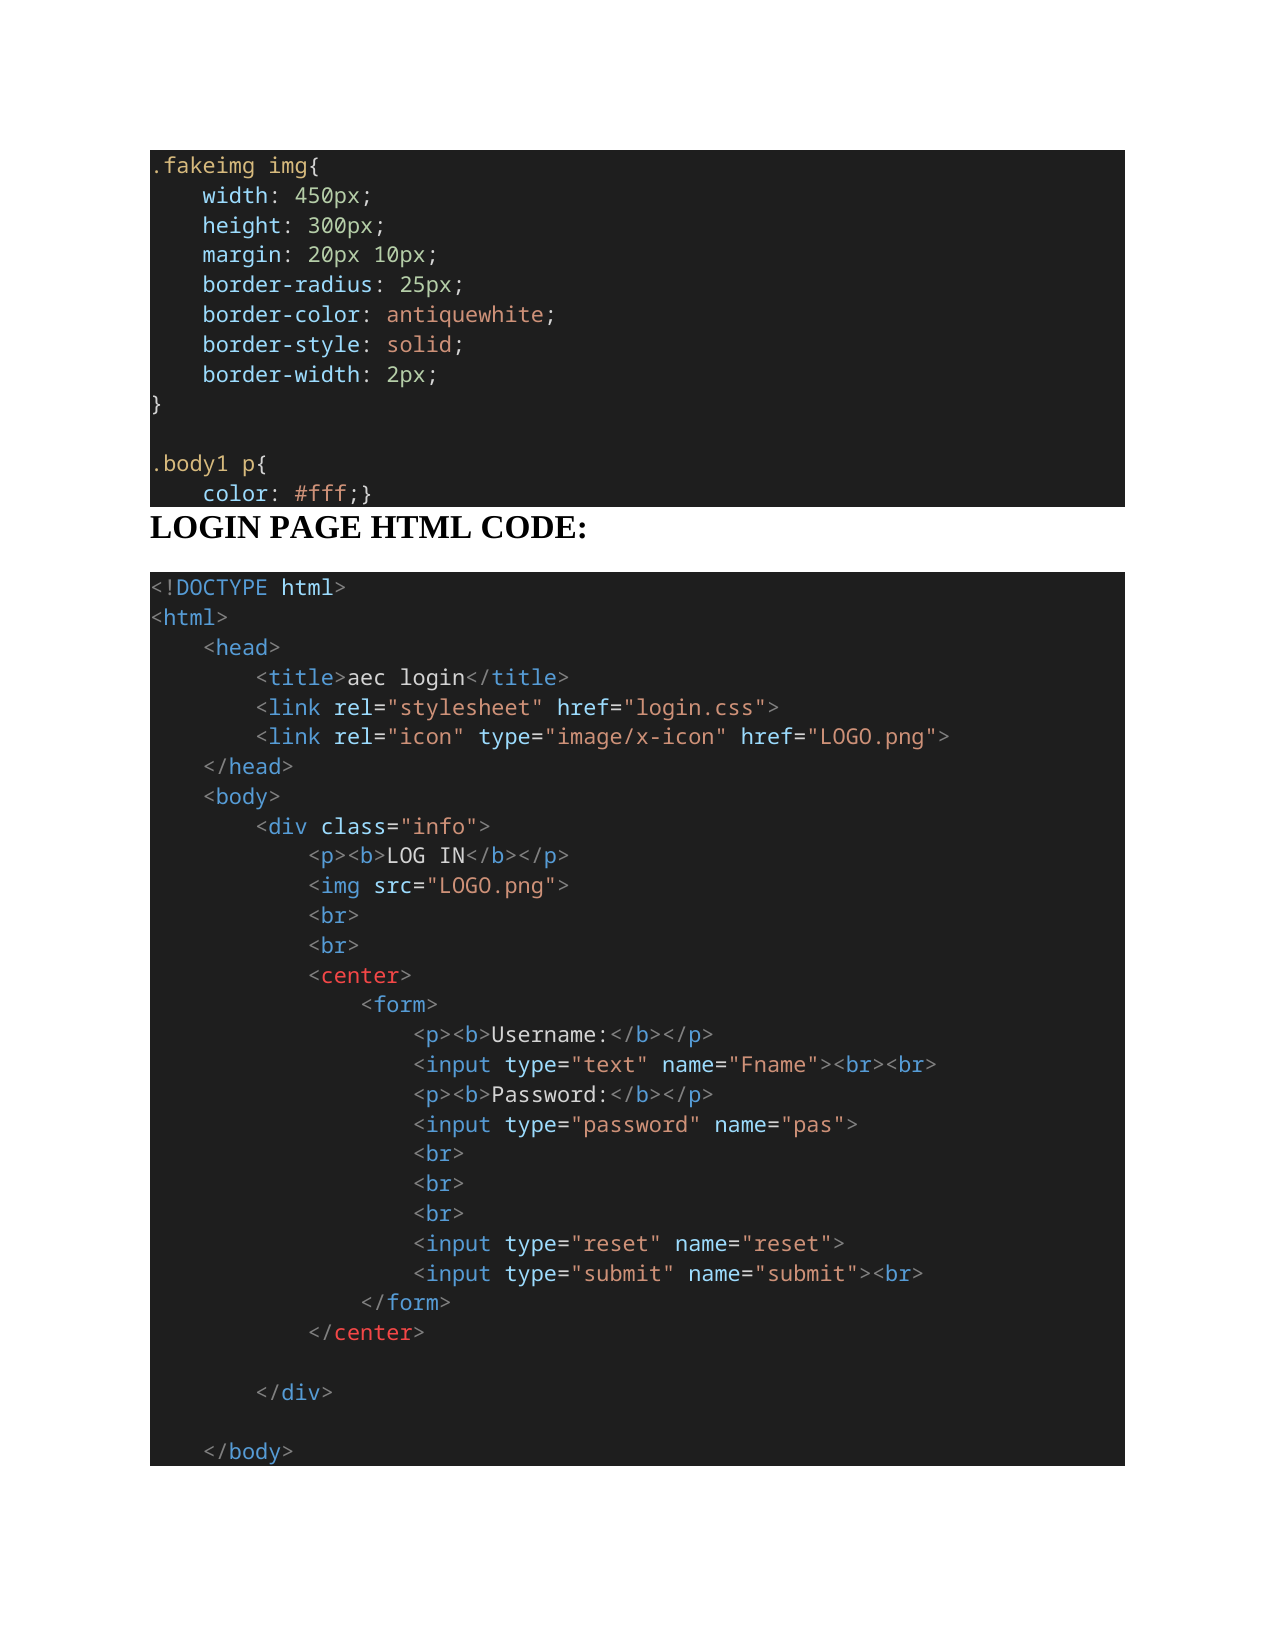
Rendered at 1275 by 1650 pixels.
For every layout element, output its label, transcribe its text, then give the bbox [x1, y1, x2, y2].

text <link rel="icon" type="image/x-icon" href="LOGO.png"> [150, 721, 1125, 751]
text <input type="submit" name="submit"><br> [150, 1258, 1125, 1287]
text <img src="LOGO.png"> [150, 870, 1125, 900]
text color: #fff;} [150, 478, 1125, 507]
text margin: 20px 10px; [150, 239, 1125, 269]
text </div> [150, 1377, 1125, 1407]
text <html> [150, 602, 1125, 632]
text border-width: 2px; [150, 358, 1125, 388]
text </center> [150, 1317, 1125, 1347]
text .body1 p{ [150, 448, 1125, 478]
text <br> [150, 1198, 1125, 1228]
text <!DOCTYPE html> [150, 572, 1125, 602]
text <br> [150, 900, 1125, 930]
text <form> [150, 989, 1125, 1019]
text <br> [150, 1138, 1125, 1168]
text <input type="password" name="pas"> [150, 1109, 1125, 1138]
text <p><b>Username:</b></p> [150, 1019, 1125, 1049]
text <br> [150, 1168, 1125, 1198]
text </body> [150, 1436, 1125, 1466]
text <center> [150, 960, 1125, 989]
text </head> [150, 751, 1125, 781]
text border-radius: 25px; [150, 269, 1125, 299]
text border-color: antiquewhite; [150, 299, 1125, 329]
text border-style: solid; [150, 329, 1125, 358]
text <head> [150, 632, 1125, 662]
text </form> [150, 1287, 1125, 1317]
text } [150, 388, 1125, 418]
text <p><b>LOG IN</b></p> [150, 841, 1125, 870]
text width: 450px; [150, 180, 1125, 209]
text <title>aec login</title> [150, 662, 1125, 692]
text <input type="text" name="Fname"><br><br> [150, 1049, 1125, 1079]
text <div class="info"> [150, 811, 1125, 841]
text LOGIN PAGE HTML CODE: [150, 507, 1125, 546]
text <p><b>Password:</b></p> [150, 1079, 1125, 1109]
text .fakeimg img{ [150, 150, 1125, 180]
text <br> [150, 930, 1125, 960]
text <link rel="stylesheet" href="login.css"> [150, 692, 1125, 721]
text height: 300px; [150, 209, 1125, 239]
text <input type="reset" name="reset"> [150, 1228, 1125, 1258]
text <body> [150, 781, 1125, 811]
